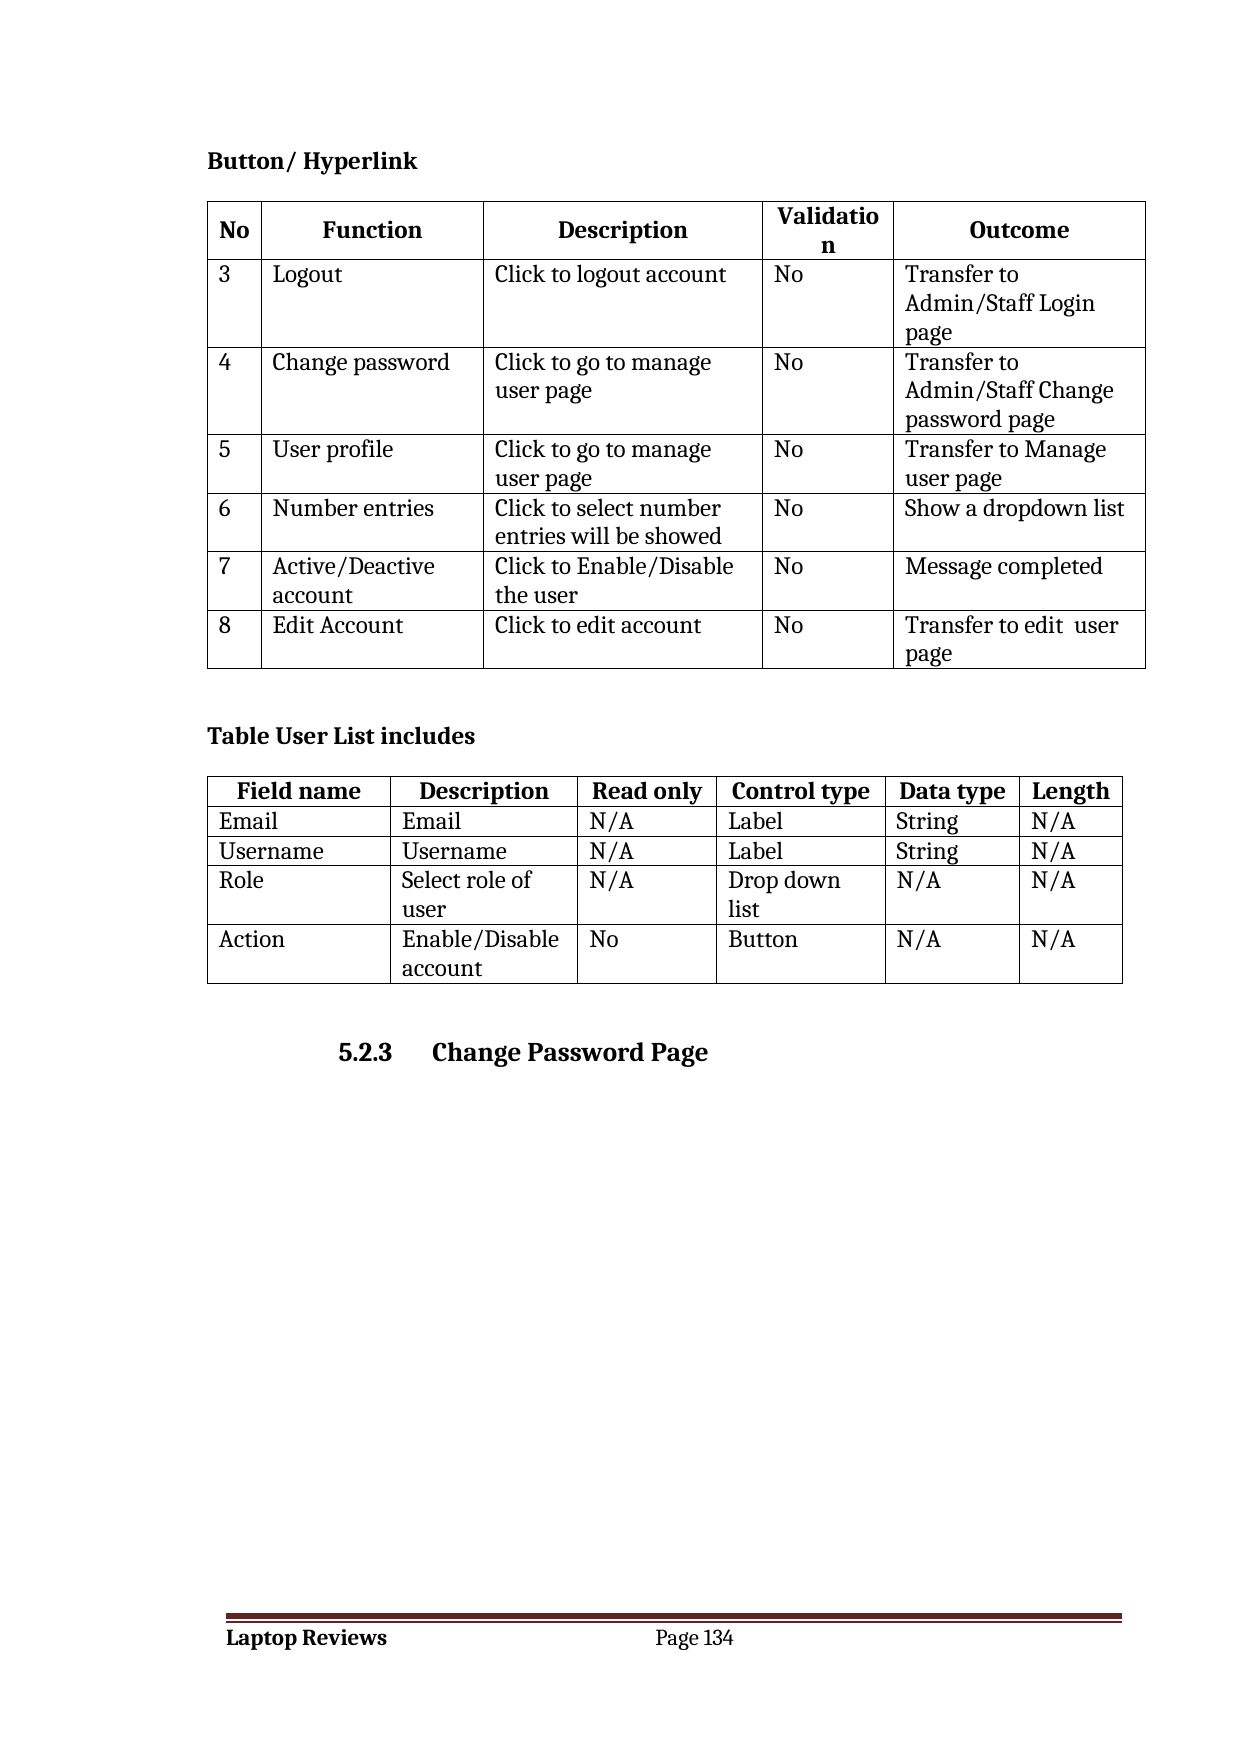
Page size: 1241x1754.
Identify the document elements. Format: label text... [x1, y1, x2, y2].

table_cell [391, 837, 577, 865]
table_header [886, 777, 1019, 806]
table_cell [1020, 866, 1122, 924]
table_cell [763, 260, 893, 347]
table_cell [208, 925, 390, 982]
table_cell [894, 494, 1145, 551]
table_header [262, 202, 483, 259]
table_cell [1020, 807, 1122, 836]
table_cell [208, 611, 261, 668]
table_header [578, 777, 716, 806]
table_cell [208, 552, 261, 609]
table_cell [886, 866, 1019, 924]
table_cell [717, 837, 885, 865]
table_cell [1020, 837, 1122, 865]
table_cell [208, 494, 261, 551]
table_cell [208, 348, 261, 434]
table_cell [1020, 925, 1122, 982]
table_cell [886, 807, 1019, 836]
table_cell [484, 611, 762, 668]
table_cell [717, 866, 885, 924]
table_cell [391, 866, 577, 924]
text Button/ Hyperlink [207, 147, 1122, 176]
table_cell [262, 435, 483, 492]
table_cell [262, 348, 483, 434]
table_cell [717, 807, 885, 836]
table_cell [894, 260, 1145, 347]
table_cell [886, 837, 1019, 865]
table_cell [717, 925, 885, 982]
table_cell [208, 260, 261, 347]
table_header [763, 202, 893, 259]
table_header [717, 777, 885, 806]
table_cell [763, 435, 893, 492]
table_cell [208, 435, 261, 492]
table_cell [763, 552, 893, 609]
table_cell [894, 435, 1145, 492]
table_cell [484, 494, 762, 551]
subtitle Change Password Page [338, 1037, 1122, 1068]
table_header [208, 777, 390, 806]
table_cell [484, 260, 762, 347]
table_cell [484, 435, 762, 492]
text Table User List includes [207, 722, 1122, 751]
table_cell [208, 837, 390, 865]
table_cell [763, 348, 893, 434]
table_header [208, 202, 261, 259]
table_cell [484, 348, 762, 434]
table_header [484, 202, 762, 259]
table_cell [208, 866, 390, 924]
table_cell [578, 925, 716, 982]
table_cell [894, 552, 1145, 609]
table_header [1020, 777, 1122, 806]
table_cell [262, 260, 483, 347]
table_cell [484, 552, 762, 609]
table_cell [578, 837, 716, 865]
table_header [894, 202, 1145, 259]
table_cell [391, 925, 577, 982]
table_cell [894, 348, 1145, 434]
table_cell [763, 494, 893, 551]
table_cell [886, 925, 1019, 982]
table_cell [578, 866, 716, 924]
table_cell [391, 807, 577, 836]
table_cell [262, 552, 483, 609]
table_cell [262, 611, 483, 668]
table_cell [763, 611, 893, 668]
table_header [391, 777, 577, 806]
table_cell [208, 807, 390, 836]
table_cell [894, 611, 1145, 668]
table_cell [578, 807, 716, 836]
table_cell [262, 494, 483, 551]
